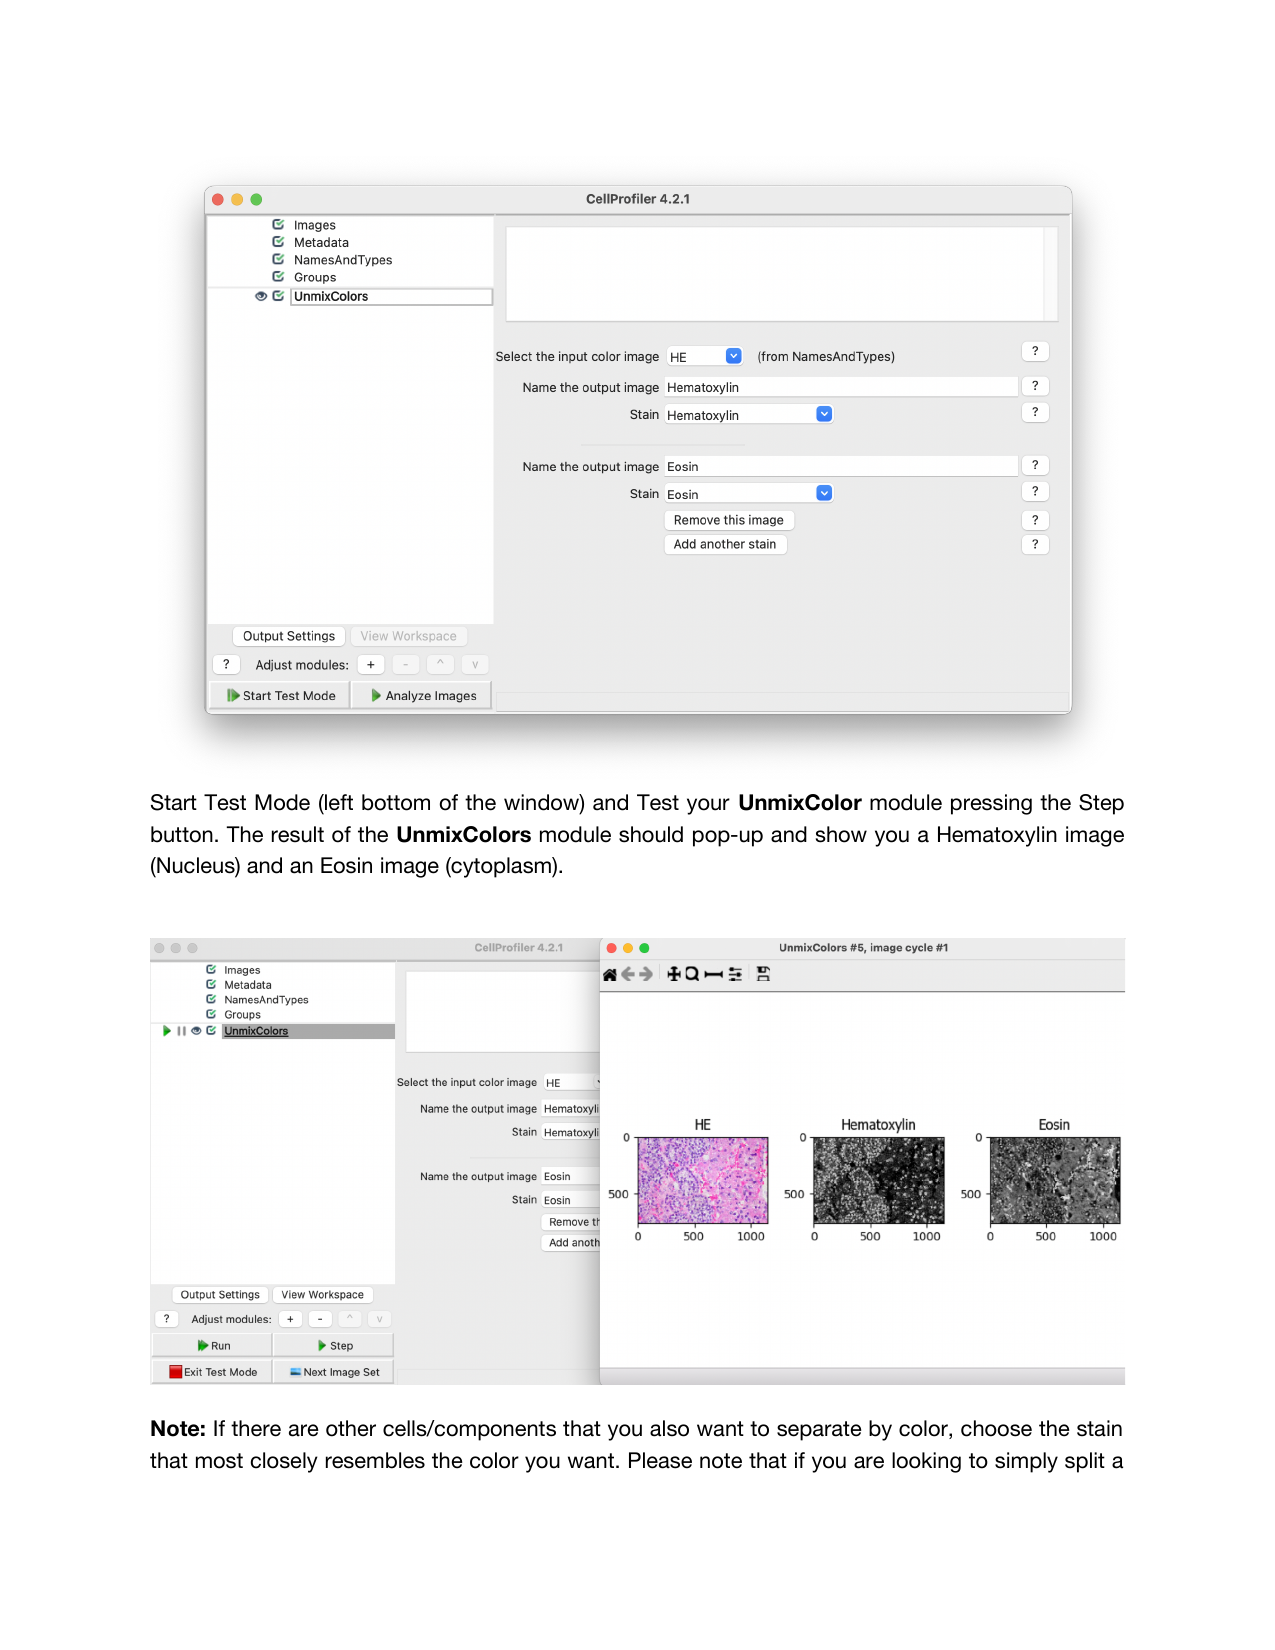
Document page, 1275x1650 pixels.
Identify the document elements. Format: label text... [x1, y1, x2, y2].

picture [150, 938, 1125, 1385]
text Start Test Mode (left bottom of the window) and Test your UnmixColor module pressing the Step button. The result of the UnmixColors module should pop-up and show you a Hematoxylin image (Nucleus) and an Eosin image (cytoplasm). [150, 789, 1125, 880]
picture [150, 150, 1125, 786]
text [150, 1416, 1125, 1475]
